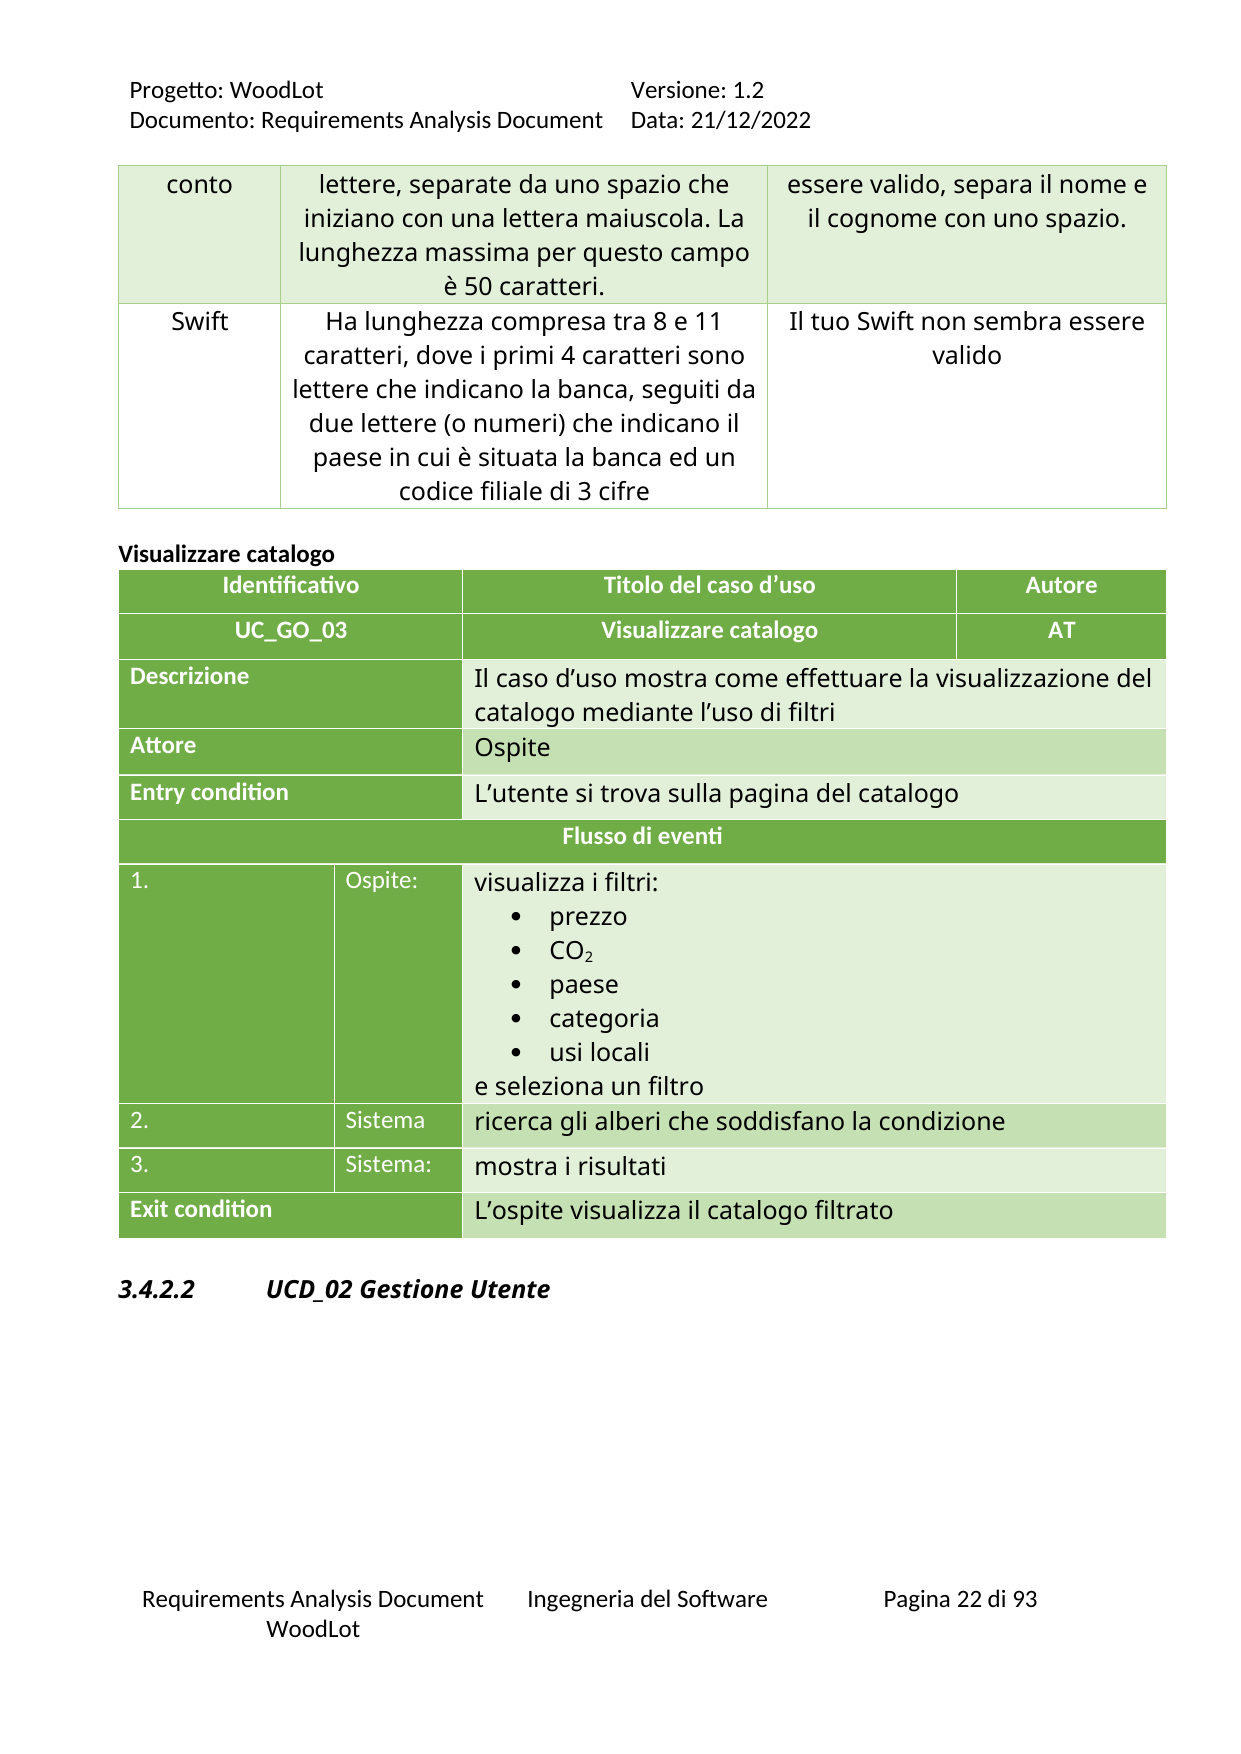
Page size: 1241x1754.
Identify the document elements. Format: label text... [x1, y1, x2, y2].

table_cell Ospite: [335, 865, 462, 1103]
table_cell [281, 166, 767, 303]
table_cell Il caso d’uso mostra come effettuare la visualizzazione del catalogo mediante l’uso di filtri [463, 660, 1166, 728]
table_header Autore [957, 570, 1166, 613]
text Visualizzare catalogo [118, 538, 1122, 568]
table_cell mostra i risultati [463, 1149, 1166, 1192]
table_cell Sistema [335, 1104, 462, 1147]
table_cell Attore [119, 729, 462, 774]
table_cell Entry condition [119, 776, 462, 819]
table_cell Sistema: [335, 1149, 462, 1192]
table_cell AT [957, 614, 1166, 659]
table_cell Exit condition [119, 1193, 462, 1238]
table_cell Swift [119, 304, 280, 508]
table_cell ricerca gli alberi che soddisfano la condizione [463, 1104, 1166, 1147]
table_cell Descrizione [119, 660, 462, 728]
table_cell Il tuo Swift non sembra essere valido [768, 304, 1166, 508]
table_cell 2. [119, 1104, 334, 1147]
table_cell Visualizzare catalogo [463, 614, 956, 659]
table_cell visualizza i filtri: prezzo CO2 paese categoria usi locali e seleziona un filtro [463, 865, 1166, 1103]
table_cell Flusso di eventi [119, 820, 1166, 863]
table_cell Ha lunghezza compresa tra 8 e 11 caratteri, dove i primi 4 caratteri sono lettere che indicano la banca, seguiti da due lettere (o numeri) che indicano il paese in cui è situata la banca ed un codice filiale di 3 cifre [281, 304, 767, 508]
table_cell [768, 166, 1166, 303]
table_cell L’ospite visualizza il catalogo filtrato [463, 1193, 1166, 1238]
table_cell Titolare conto [119, 166, 280, 303]
table_cell L’utente si trova sulla pagina del catalogo [463, 776, 1166, 819]
table_header Identificativo [119, 570, 462, 613]
table_cell 3. [119, 1149, 334, 1192]
table_header Titolo del caso d’uso [463, 570, 956, 613]
table_cell UC_GO_03 [119, 614, 462, 659]
subtitle UCD_02 Gestione Utente [118, 1272, 1122, 1306]
table_cell 1. [119, 865, 334, 1103]
table_cell Ospite [463, 729, 1166, 774]
